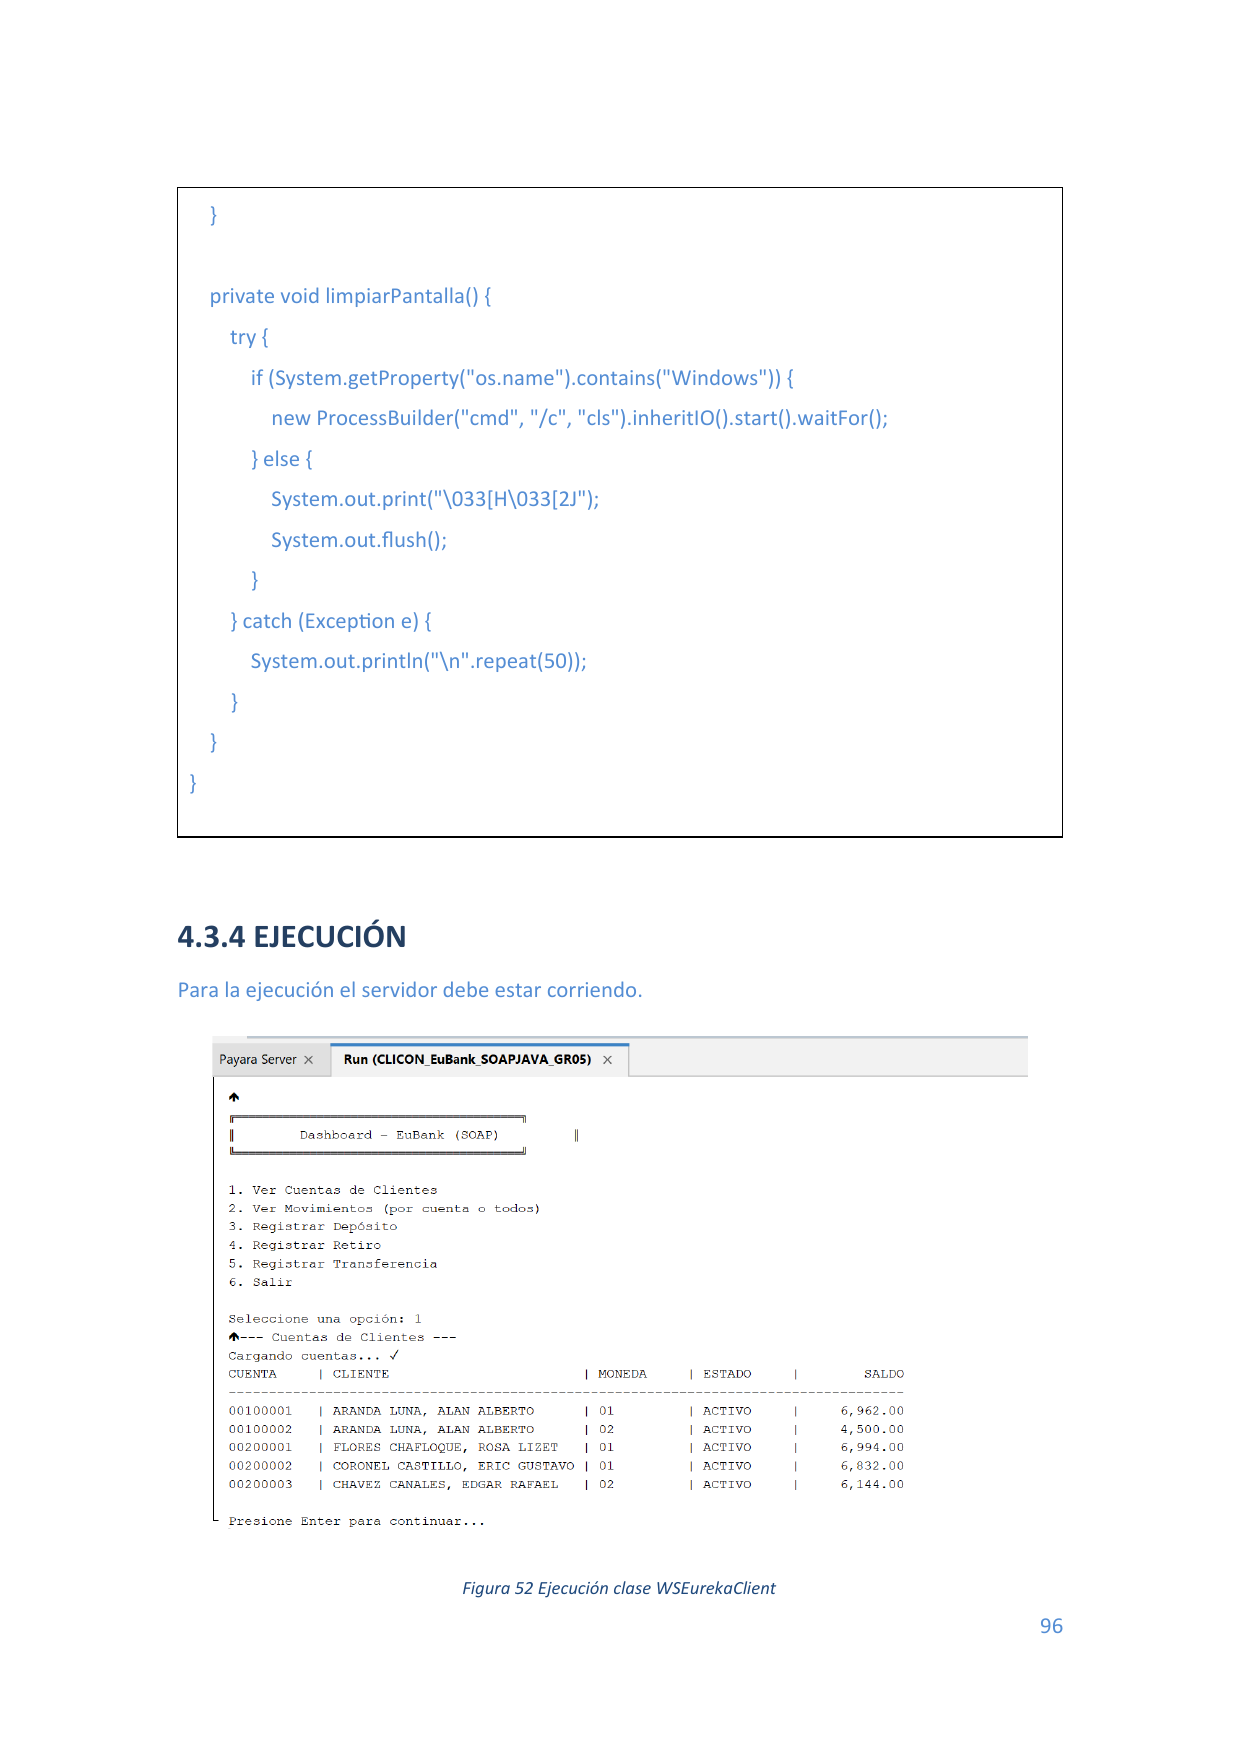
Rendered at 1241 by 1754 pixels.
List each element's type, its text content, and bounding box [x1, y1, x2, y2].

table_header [178, 188, 1062, 836]
picture [212, 1036, 1028, 1543]
text Para la ejecución el servidor debe estar corriendo. [177, 975, 1063, 1003]
subtitle 4.3.4 EJECUCIÓN [177, 915, 1063, 956]
text Figura 52 Ejecución clase WSEurekaClient [177, 1576, 1063, 1599]
